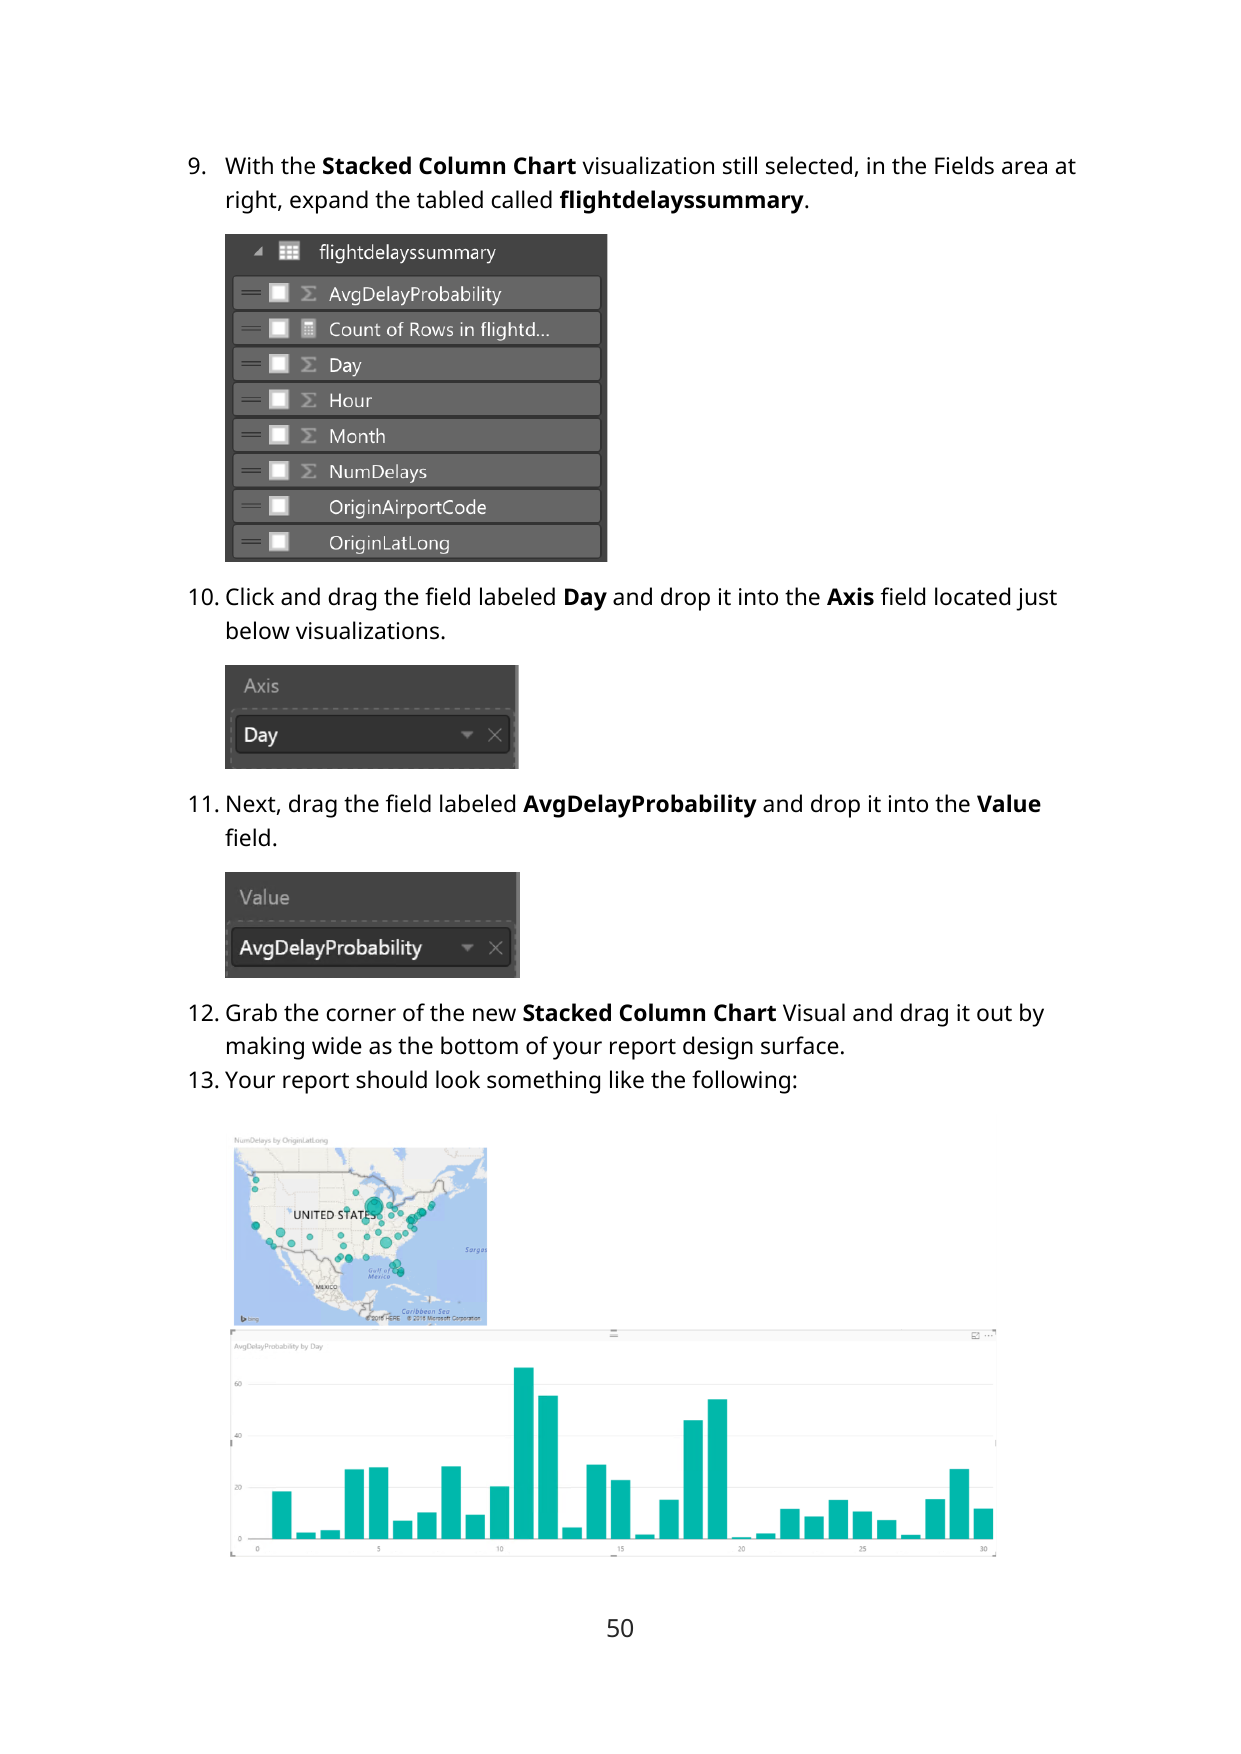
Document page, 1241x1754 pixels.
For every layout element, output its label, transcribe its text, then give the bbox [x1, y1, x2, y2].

picture [225, 234, 608, 562]
picture [225, 872, 520, 978]
list With the Stacked Column Chart visualization still selected, in the Fields area at right, expand the tabled called flightdelayssummary. [187, 150, 1090, 215]
list Next, drag the field labeled AvgDelayProbability and drop it into the Value field. [187, 788, 1090, 853]
picture [225, 665, 519, 769]
list Your report should look something like the following: [187, 1064, 1090, 1095]
list Click and drag the field labeled Day and drop it into the Axis field located just below visualizations. [187, 581, 1090, 646]
list Grab the corner of the new Stacked Column Chart Visual and drag it out by making wide as the bottom of your report design surface. [187, 997, 1090, 1062]
picture [225, 1114, 997, 1557]
